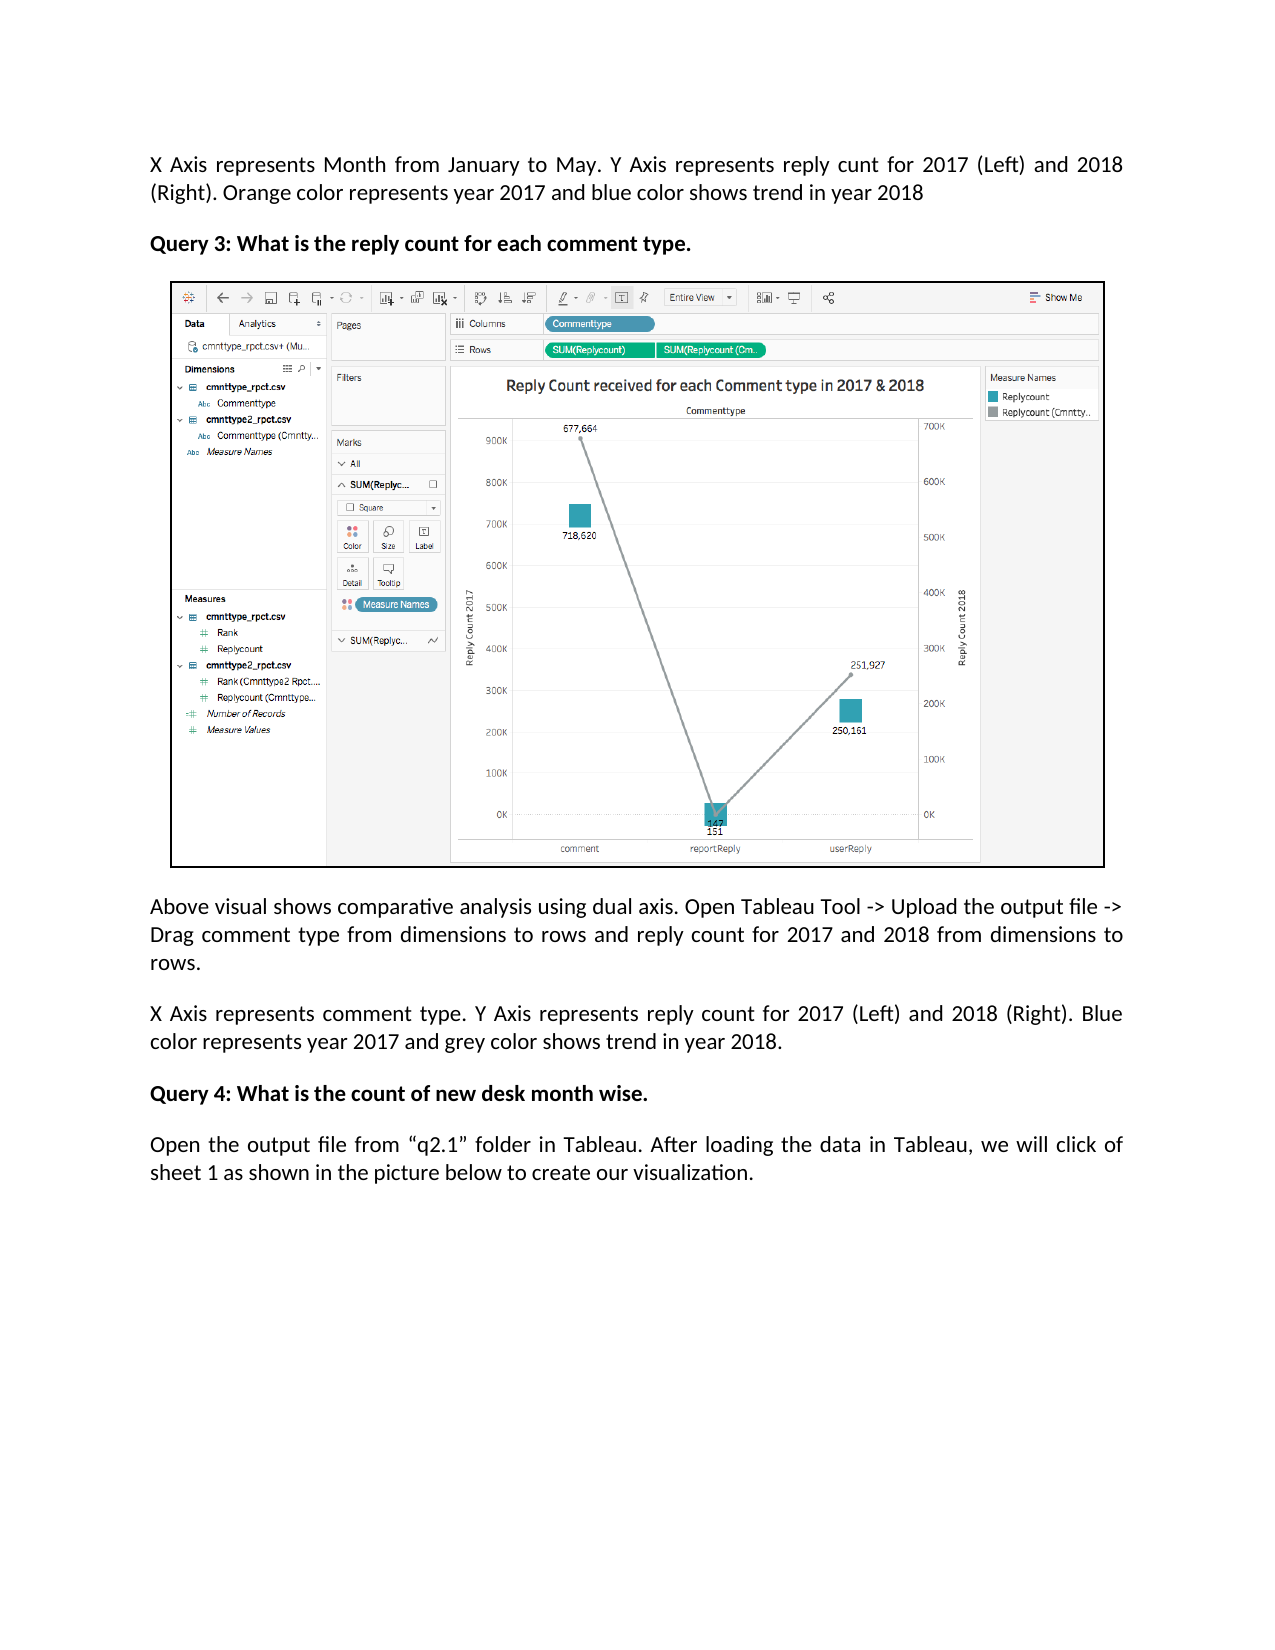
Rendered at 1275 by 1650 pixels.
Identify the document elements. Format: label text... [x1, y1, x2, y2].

text Above visual shows comparative analysis using dual axis. Open Tableau Tool -> Upload the output file -> Drag comment type from dimensions to rows and reply count for 2017 and 2018 from dimensions to rows. [150, 892, 1125, 976]
text Open the output file from “q2.1” folder in Tableau. After loading the data in Tableau, we will click of sheet 1 as shown in the picture below to create our visualization. [150, 1130, 1125, 1186]
picture [172, 283, 1103, 866]
text X Axis represents comment type. Y Axis represents reply count for 2017 (Left) and 2018 (Right). Blue color represents year 2017 and grey color shows trend in year 2018. [150, 999, 1125, 1055]
text Query 3: What is the reply count for each comment type. [150, 229, 1125, 257]
text Query 4: What is the count of new desk month wise. [150, 1079, 1125, 1107]
text X Axis represents Month from January to May. Y Axis represents reply cunt for 2017 (Left) and 2018 (Right). Orange color represents year 2017 and blue color shows trend in year 2018 [150, 150, 1125, 206]
